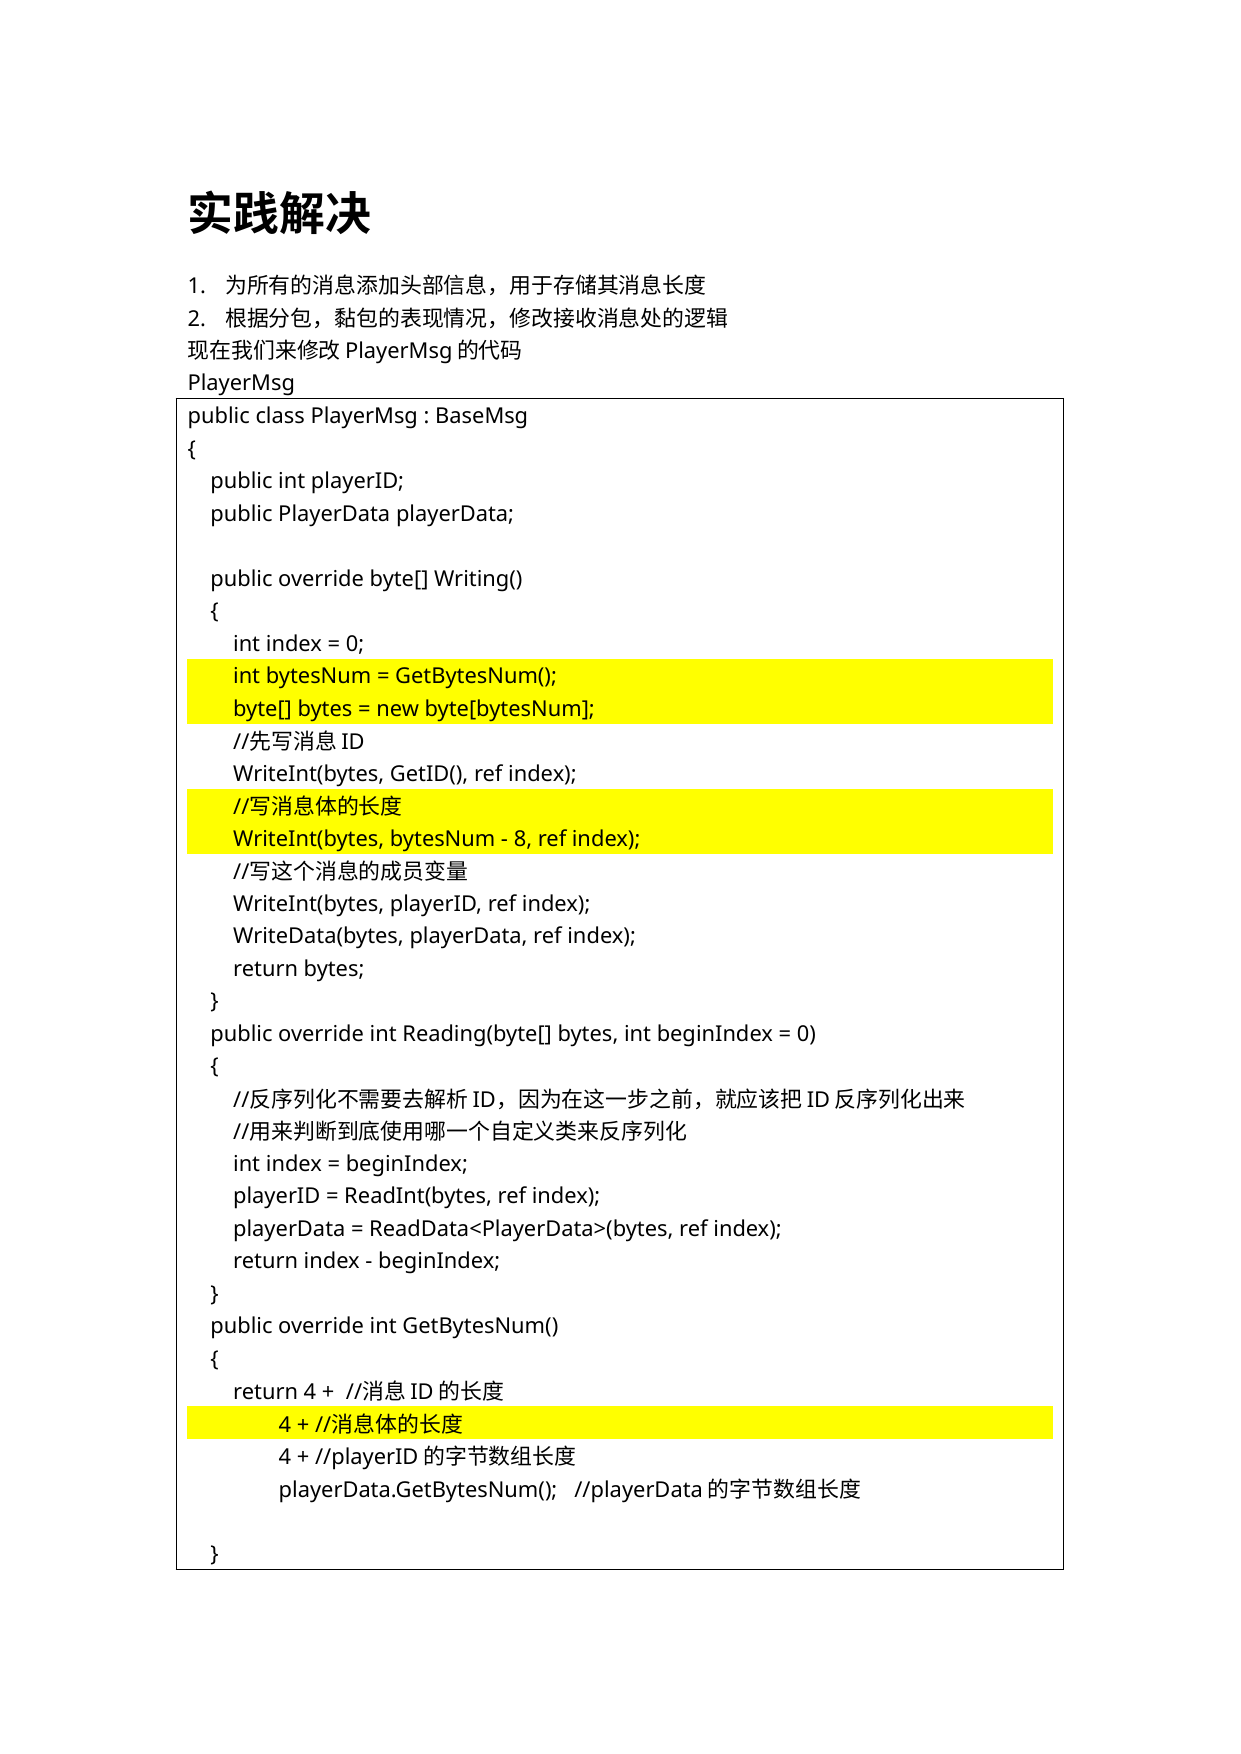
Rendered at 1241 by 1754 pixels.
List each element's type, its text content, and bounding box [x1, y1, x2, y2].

text PlayerMsg [187, 365, 1053, 398]
list 根据分包，黏包的表现情况，修改接收消息处的逻辑 [187, 300, 1053, 333]
list 为所有的消息添加头部信息，用于存储其消息长度 [187, 268, 1053, 300]
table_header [177, 399, 1063, 1569]
text 实践解决 [187, 162, 1053, 259]
text 现在我们来修改PlayerMsg的代码 [187, 333, 1053, 365]
